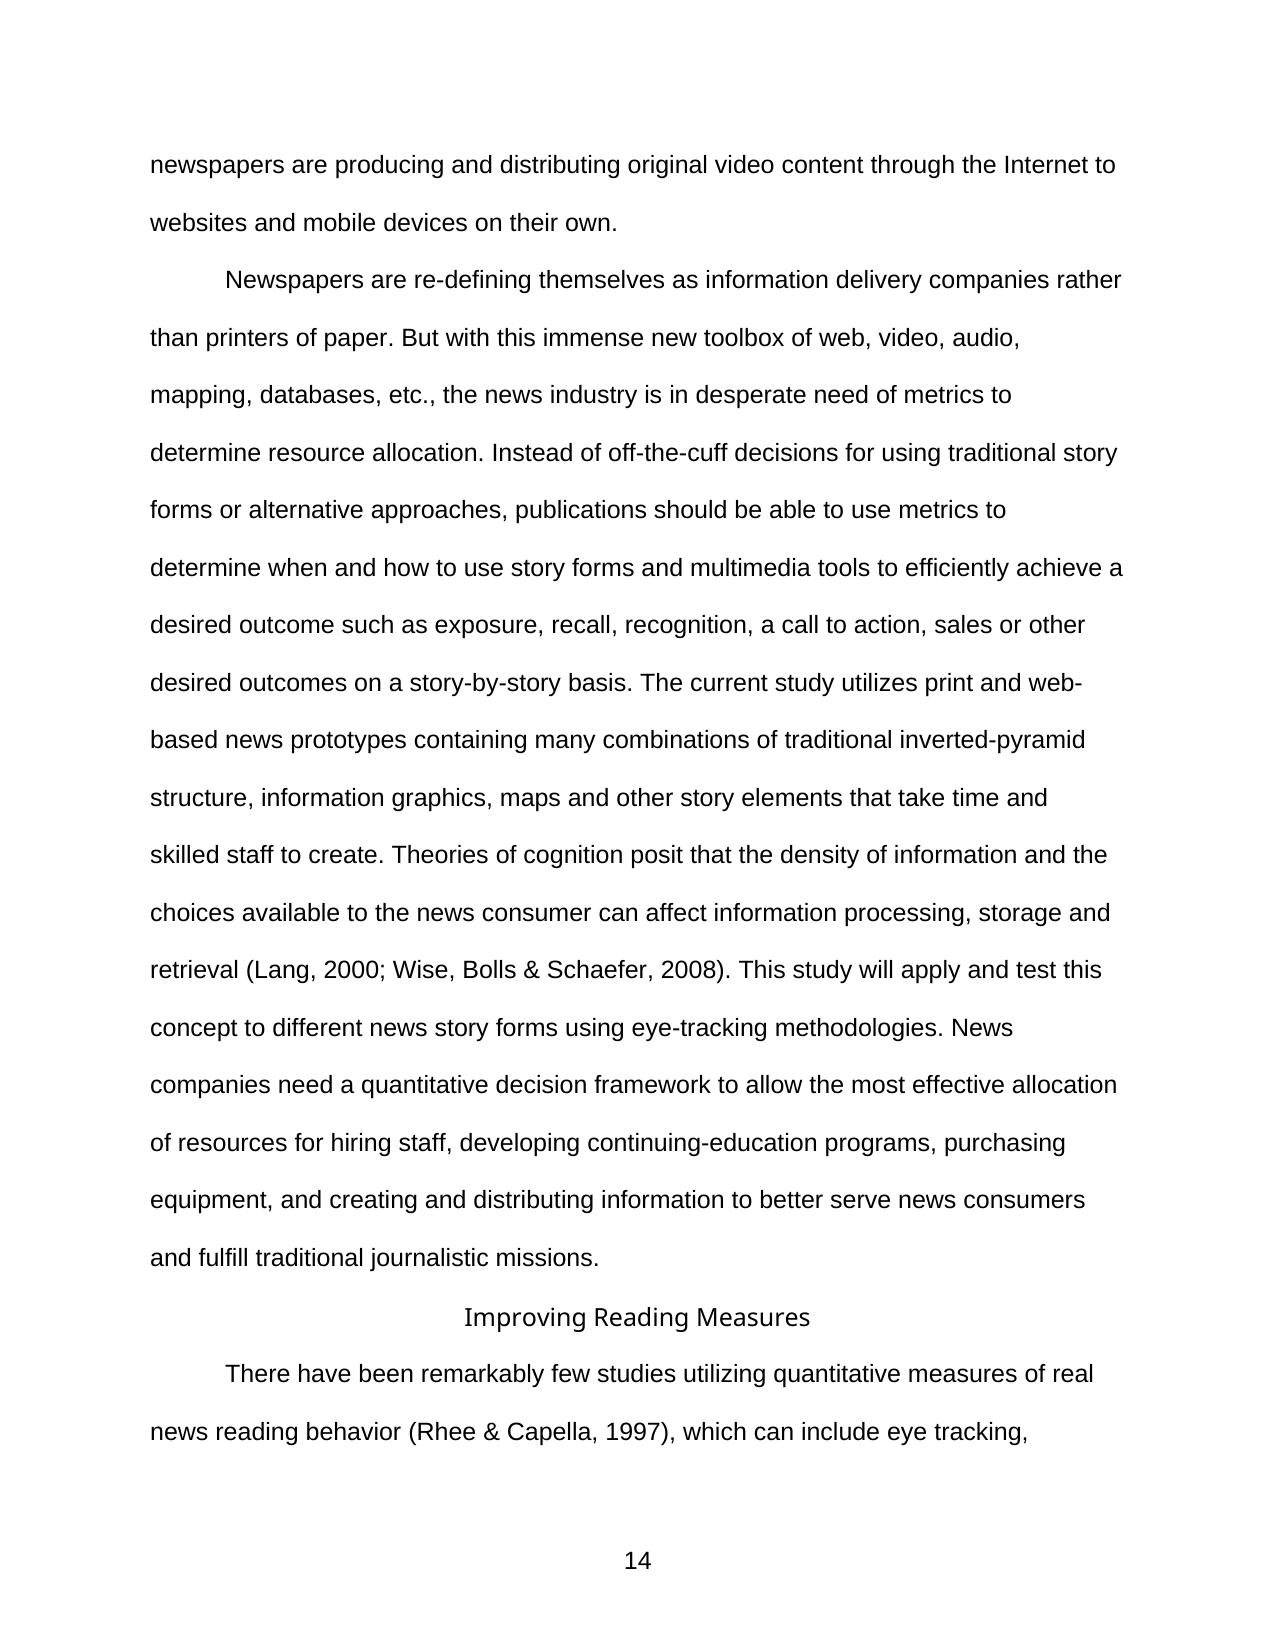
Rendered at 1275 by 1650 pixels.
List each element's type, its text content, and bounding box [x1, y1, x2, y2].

text Newspapers are re-defining themselves as information delivery companies rather than printers of paper. But with this immense new toolbox of web, video, audio, mapping, databases, etc., the news industry is in desperate need of metrics to determine resource allocation. Instead of off-the-cuff decisions for using traditional story forms or alternative approaches, publications should be able to use metrics to determine when and how to use story forms and multimedia tools to efficiently achieve a desired outcome such as exposure, recall, recognition, a call to action, sales or other desired outcomes on a story-by-story basis. The current study utilizes print and web-based news prototypes containing many combinations of traditional inverted-pyramid structure, information graphics, maps and other story elements that take time and skilled staff to create. Theories of cognition posit that the density of information and the choices available to the news consumer can affect information processing, storage and retrieval (Lang, 2000; Wise, Bolls & Schaefer, 2008). This study will apply and test this concept to different news story forms using eye-tracking methodologies. News companies need a quantitative decision framework to allow the most effective allocation of resources for hiring staff, developing continuing-education programs, purchasing equipment, and creating and distributing information to better serve news consumers and fulfill traditional journalistic missions. [150, 265, 1125, 1271]
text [150, 1359, 1125, 1445]
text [150, 150, 1125, 236]
subtitle Improving Reading Measures [150, 1300, 1125, 1334]
